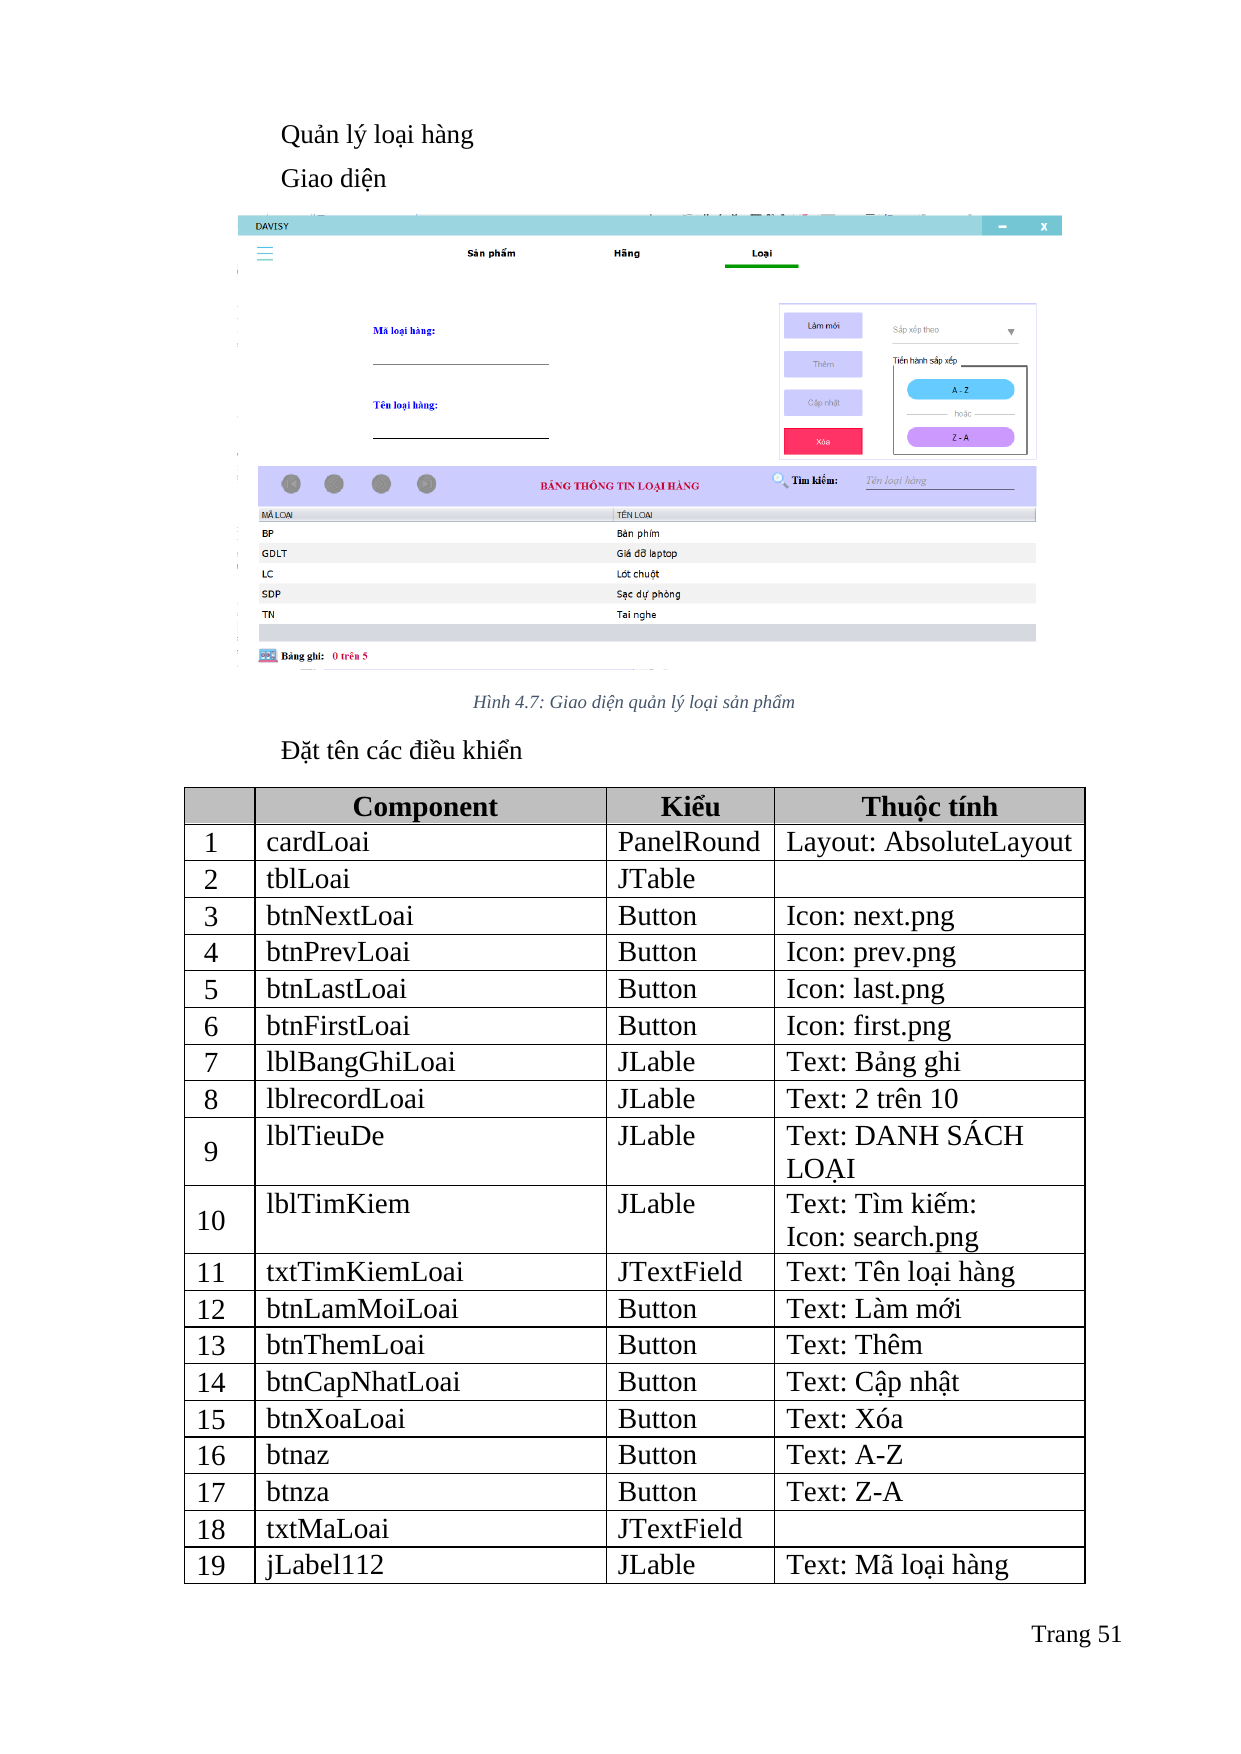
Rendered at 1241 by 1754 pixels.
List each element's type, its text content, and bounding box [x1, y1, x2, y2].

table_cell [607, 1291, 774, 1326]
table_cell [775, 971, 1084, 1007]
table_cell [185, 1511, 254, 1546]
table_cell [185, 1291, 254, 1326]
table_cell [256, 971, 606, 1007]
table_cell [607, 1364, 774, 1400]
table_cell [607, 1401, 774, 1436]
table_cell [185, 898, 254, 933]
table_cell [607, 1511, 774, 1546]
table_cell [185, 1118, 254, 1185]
picture [237, 214, 1062, 670]
text Đặt tên các điều khiển [281, 734, 1122, 765]
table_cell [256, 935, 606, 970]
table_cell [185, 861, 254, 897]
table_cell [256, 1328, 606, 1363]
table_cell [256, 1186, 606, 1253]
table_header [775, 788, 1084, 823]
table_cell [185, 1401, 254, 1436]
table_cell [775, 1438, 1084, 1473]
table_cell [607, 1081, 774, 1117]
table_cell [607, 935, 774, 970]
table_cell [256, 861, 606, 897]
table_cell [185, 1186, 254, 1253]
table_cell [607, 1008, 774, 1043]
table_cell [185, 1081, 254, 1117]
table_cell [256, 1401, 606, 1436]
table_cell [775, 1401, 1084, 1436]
text Giao diện [281, 162, 1122, 193]
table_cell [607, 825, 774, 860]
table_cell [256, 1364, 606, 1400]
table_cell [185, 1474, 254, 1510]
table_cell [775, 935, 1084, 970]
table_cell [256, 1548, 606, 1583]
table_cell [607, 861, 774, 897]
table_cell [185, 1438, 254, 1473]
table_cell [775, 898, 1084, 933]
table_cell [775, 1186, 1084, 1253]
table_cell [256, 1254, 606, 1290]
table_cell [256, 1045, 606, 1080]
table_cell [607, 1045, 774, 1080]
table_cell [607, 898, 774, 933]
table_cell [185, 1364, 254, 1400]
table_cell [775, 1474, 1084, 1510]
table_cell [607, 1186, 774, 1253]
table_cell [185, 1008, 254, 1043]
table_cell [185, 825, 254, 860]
text Quản lý loại hàng [243, 118, 1122, 149]
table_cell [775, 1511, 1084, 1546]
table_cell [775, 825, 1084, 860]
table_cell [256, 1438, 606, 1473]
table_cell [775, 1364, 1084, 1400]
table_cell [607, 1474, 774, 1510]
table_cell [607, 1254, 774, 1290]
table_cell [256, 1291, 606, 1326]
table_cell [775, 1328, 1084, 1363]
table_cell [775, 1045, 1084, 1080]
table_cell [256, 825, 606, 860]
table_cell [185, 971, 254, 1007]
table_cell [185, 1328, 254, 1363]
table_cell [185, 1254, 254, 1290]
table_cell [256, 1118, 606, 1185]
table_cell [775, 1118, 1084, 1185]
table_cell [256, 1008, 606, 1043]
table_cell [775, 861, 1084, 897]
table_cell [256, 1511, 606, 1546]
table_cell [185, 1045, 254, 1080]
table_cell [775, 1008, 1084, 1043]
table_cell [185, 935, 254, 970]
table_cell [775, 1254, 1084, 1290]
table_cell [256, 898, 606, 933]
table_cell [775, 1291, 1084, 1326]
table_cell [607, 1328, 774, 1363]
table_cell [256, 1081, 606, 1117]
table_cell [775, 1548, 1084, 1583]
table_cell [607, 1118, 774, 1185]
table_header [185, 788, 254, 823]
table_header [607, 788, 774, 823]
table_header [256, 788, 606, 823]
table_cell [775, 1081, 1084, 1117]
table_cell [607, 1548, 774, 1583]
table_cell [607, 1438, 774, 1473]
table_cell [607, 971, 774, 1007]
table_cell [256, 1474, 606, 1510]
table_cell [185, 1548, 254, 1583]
